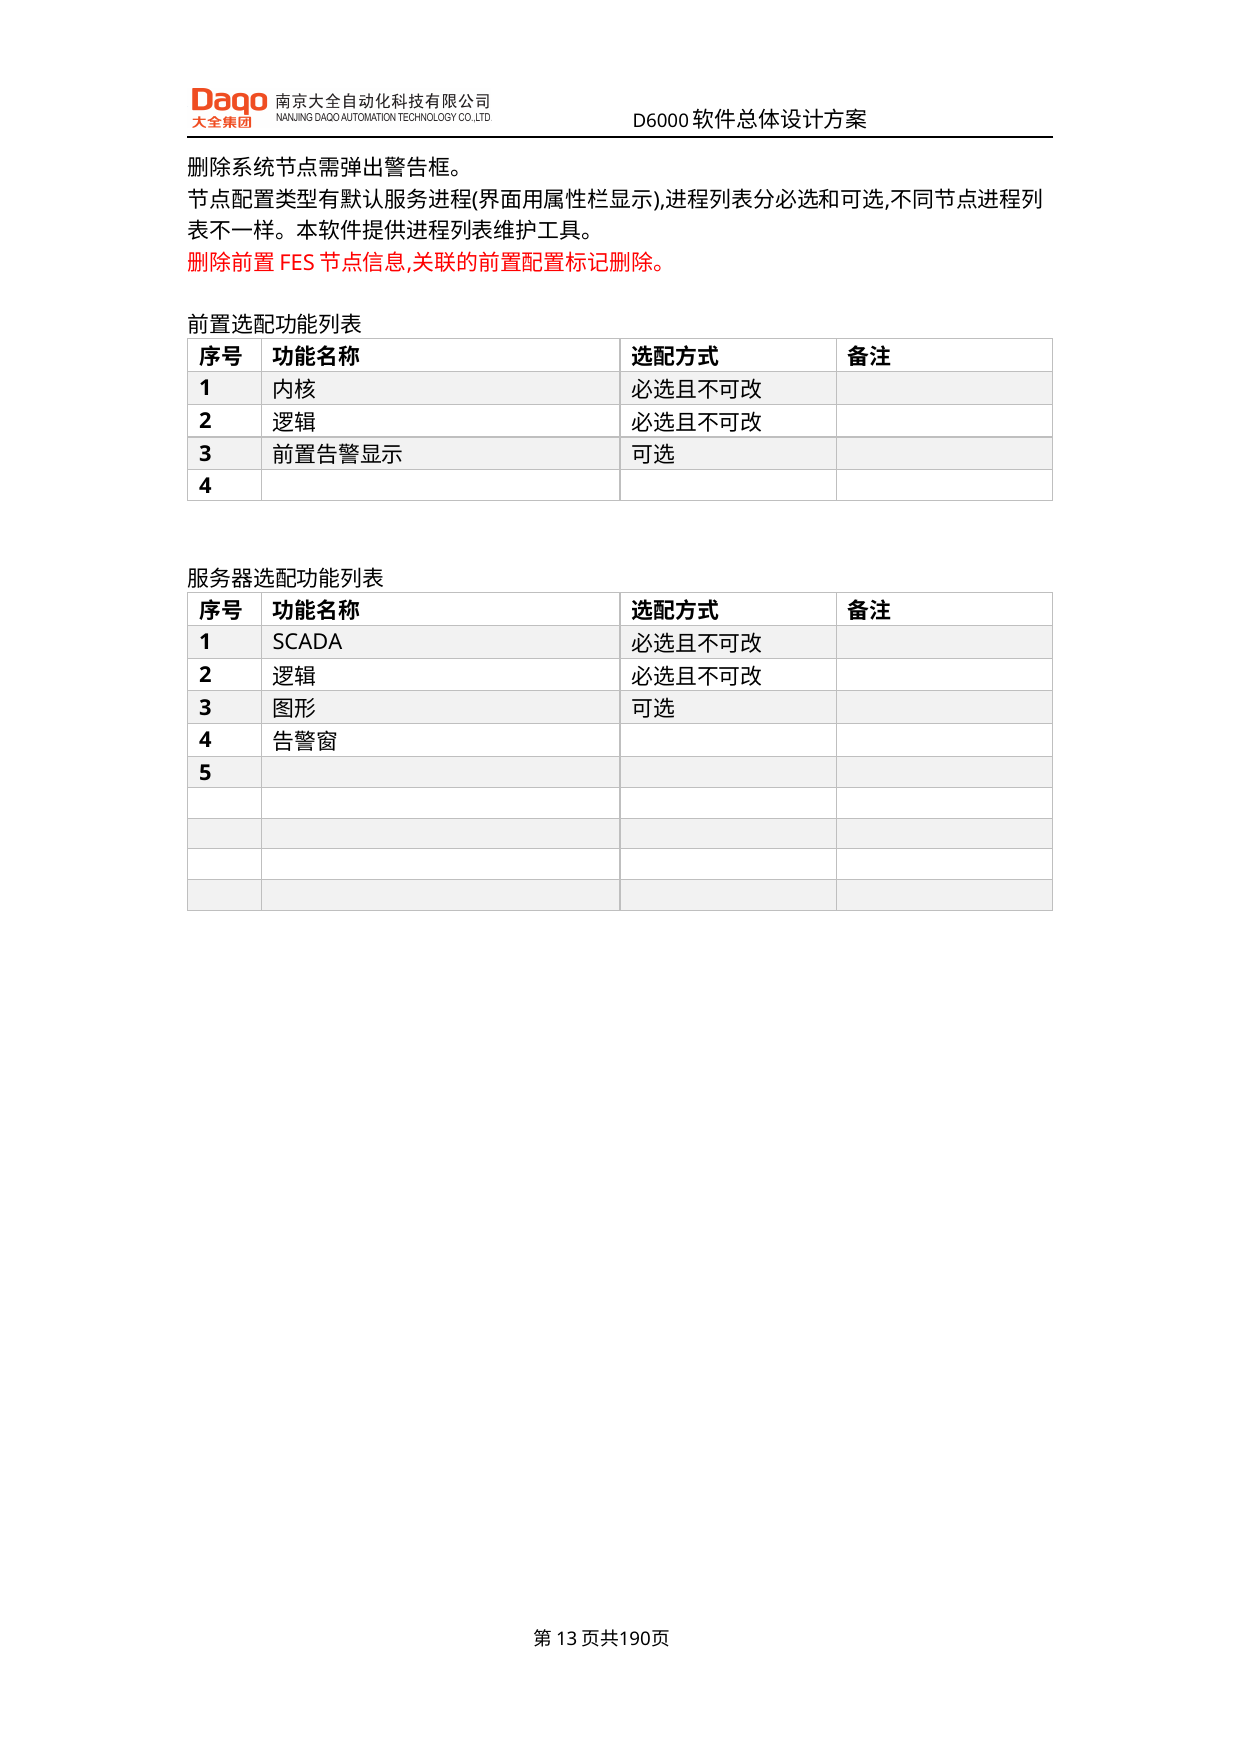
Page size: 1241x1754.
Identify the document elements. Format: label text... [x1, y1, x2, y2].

table_cell [262, 819, 619, 848]
table_cell [621, 757, 836, 787]
table_cell [188, 849, 261, 879]
table_cell SCADA [262, 626, 619, 658]
table_cell [837, 438, 1052, 469]
table_header 选配方式 [621, 339, 836, 371]
table_cell [621, 819, 836, 848]
table_cell 告警窗 [262, 724, 619, 756]
table_header 功能名称 [262, 593, 619, 625]
table_cell [188, 880, 261, 910]
table_cell [837, 788, 1052, 817]
table_cell [621, 788, 836, 817]
text 删除系统节点需弹出警告框。 [187, 150, 1053, 182]
table_cell 1 [188, 372, 261, 404]
table_cell [837, 819, 1052, 848]
table_cell [837, 405, 1052, 436]
table_cell [837, 659, 1052, 690]
table_cell 3 [188, 691, 261, 723]
table_cell [262, 849, 619, 879]
table_cell [837, 724, 1052, 756]
table_cell [188, 788, 261, 817]
table_cell 逻辑 [262, 405, 619, 436]
table_cell [837, 757, 1052, 787]
text 前置选配功能列表 [187, 307, 1053, 338]
table_cell 必选且不可改 [621, 626, 836, 658]
table_cell 内核 [262, 372, 619, 404]
table_header 功能名称 [262, 339, 619, 371]
table_cell 图形 [262, 691, 619, 723]
table_cell 5 [188, 757, 261, 787]
table_cell [621, 724, 836, 756]
table_cell [621, 849, 836, 879]
text 节点配置类型有默认服务进程(界面用属性栏显示),进程列表分必选和可选,不同节点进程列表不一样。本软件提供进程列表维护工具。 [187, 182, 1053, 245]
picture [187, 88, 492, 128]
table_cell 必选且不可改 [621, 372, 836, 404]
table_header 备注 [837, 593, 1052, 625]
table_cell [188, 819, 261, 848]
table_cell [621, 470, 836, 500]
text 删除前置FES节点信息,关联的前置配置标记删除。 [187, 245, 1053, 277]
table_cell [837, 626, 1052, 658]
table_cell 2 [188, 659, 261, 690]
table_cell [262, 470, 619, 500]
table_cell 3 [188, 438, 261, 469]
table_cell [837, 849, 1052, 879]
text 服务器选配功能列表 [187, 561, 1053, 592]
table_cell 2 [188, 405, 261, 436]
table_cell [262, 880, 619, 910]
table_cell 4 [188, 470, 261, 500]
table_cell 前置告警显示 [262, 438, 619, 469]
table_cell 可选 [621, 691, 836, 723]
table_cell 4 [188, 724, 261, 756]
table_header 序号 [188, 339, 261, 371]
table_cell 1 [188, 626, 261, 658]
table_cell [837, 372, 1052, 404]
table_cell [262, 757, 619, 787]
table_cell 必选且不可改 [621, 405, 836, 436]
table_cell [837, 470, 1052, 500]
table_cell 必选且不可改 [621, 659, 836, 690]
table_header 序号 [188, 593, 261, 625]
table_cell 可选 [621, 438, 836, 469]
table_cell [621, 880, 836, 910]
table_header 备注 [837, 339, 1052, 371]
table_header 选配方式 [621, 593, 836, 625]
table_cell 逻辑 [262, 659, 619, 690]
table_cell [837, 880, 1052, 910]
table_cell [837, 691, 1052, 723]
table_cell [262, 788, 619, 817]
